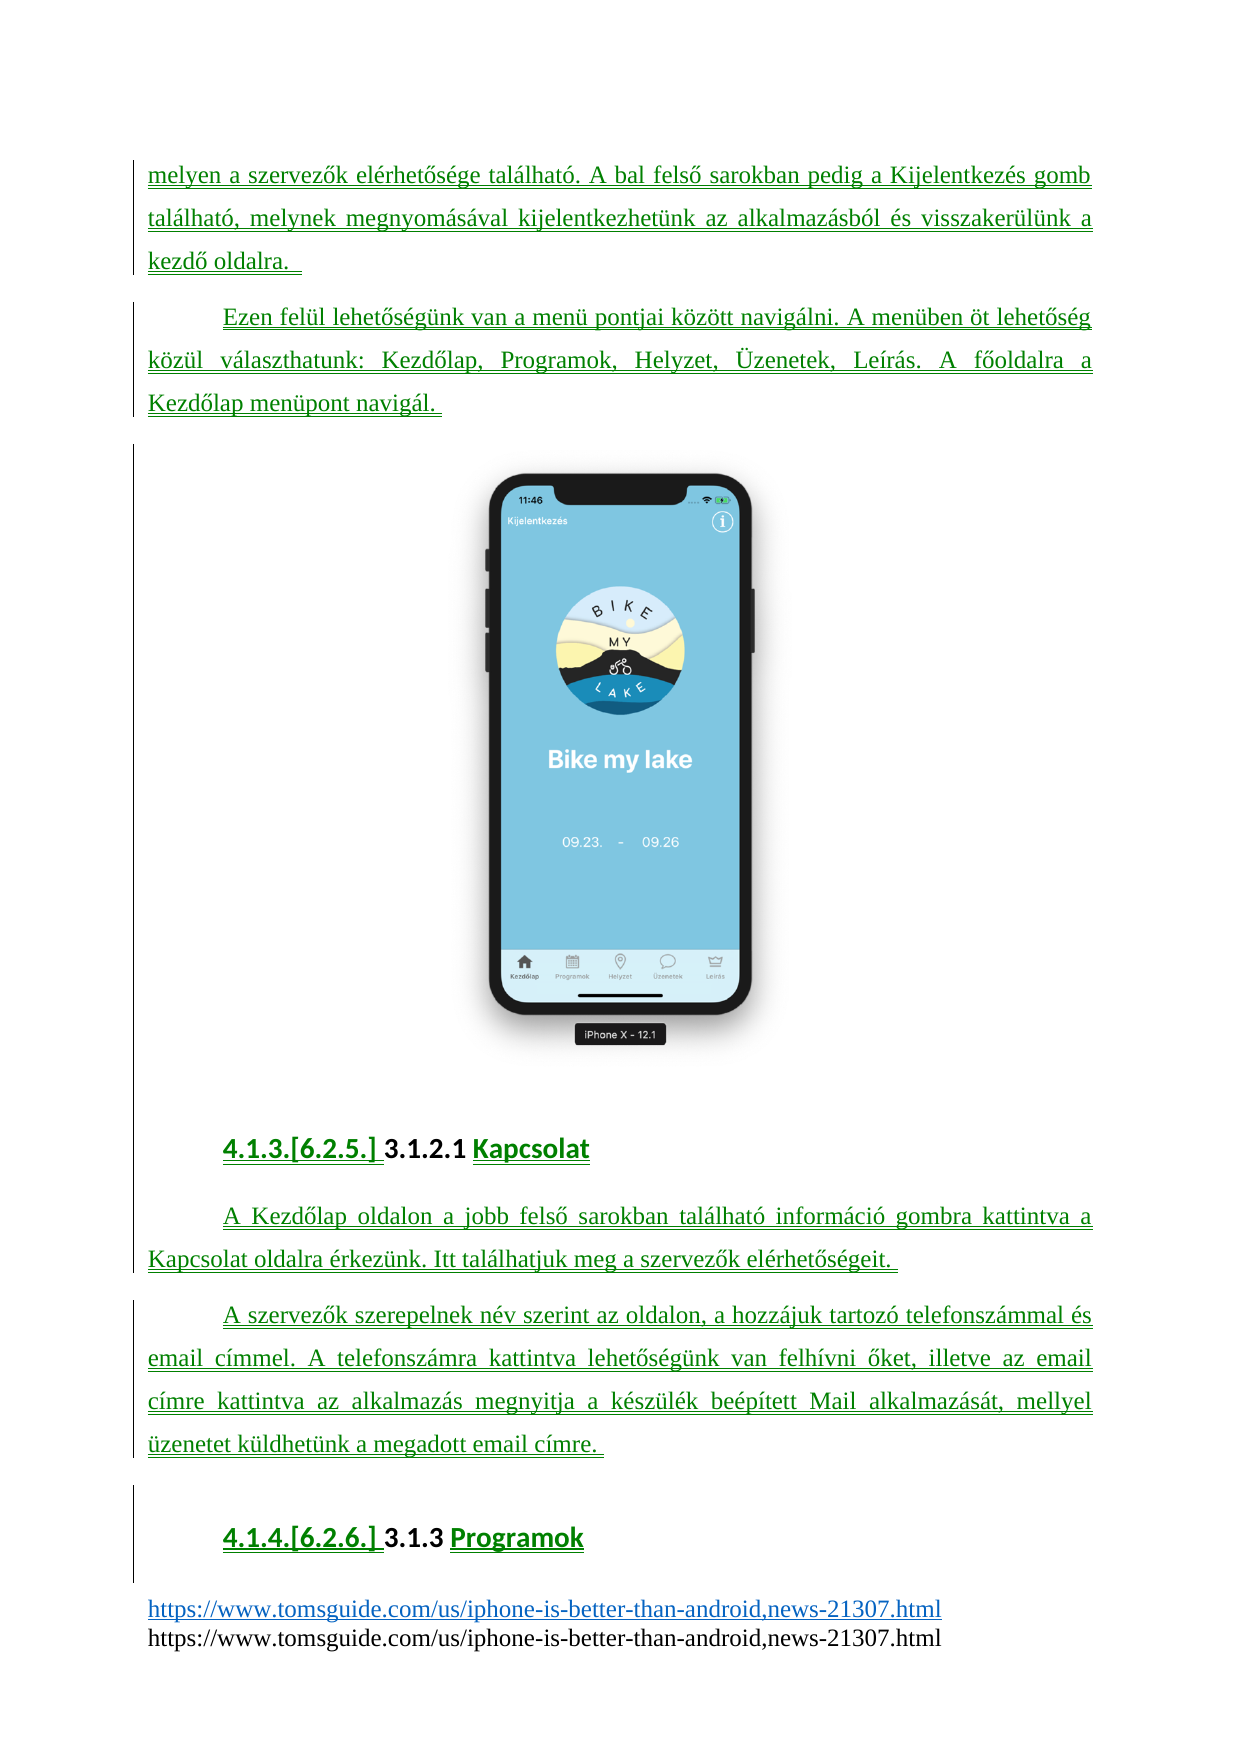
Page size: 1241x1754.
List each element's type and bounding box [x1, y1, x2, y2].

picture [438, 443, 802, 1073]
